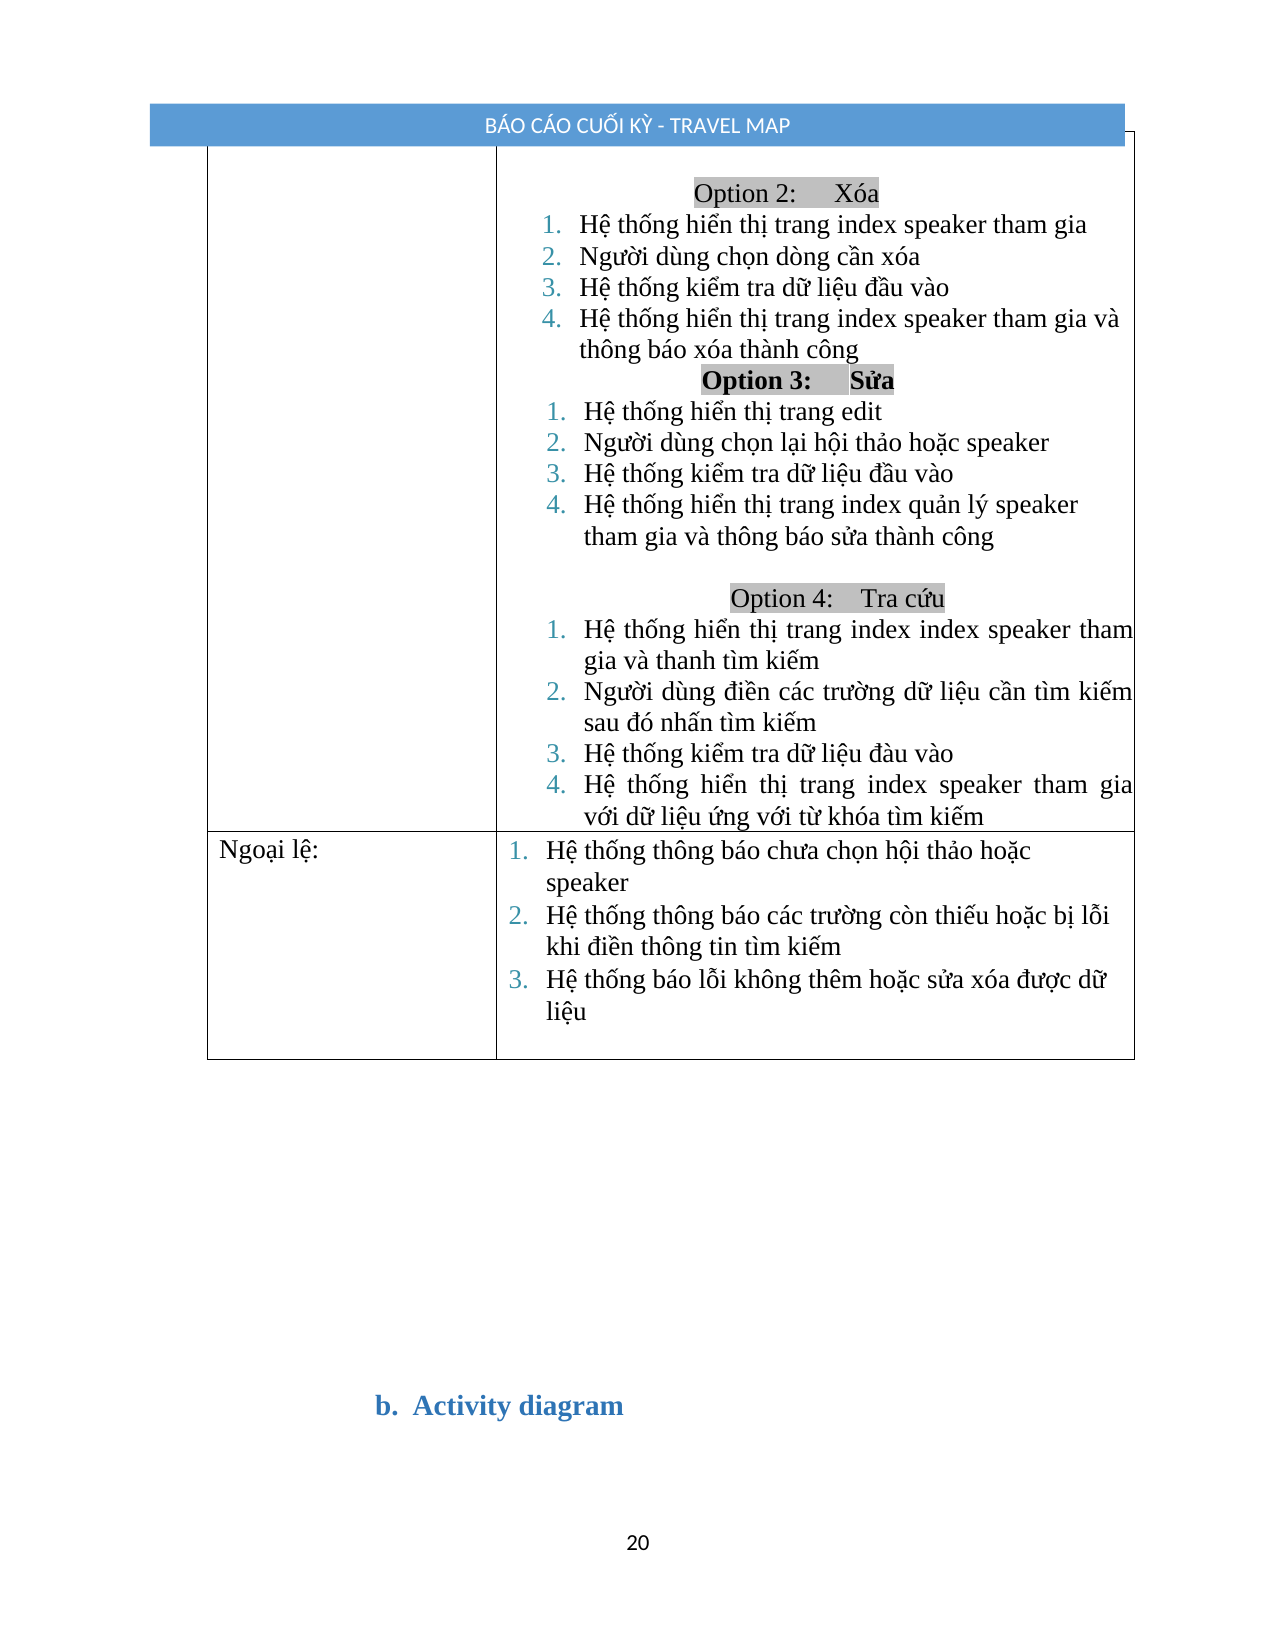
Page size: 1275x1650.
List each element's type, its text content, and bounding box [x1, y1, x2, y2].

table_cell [208, 147, 496, 831]
list Activity diagram [375, 1388, 1125, 1422]
table_cell Ngoại lệ: [208, 832, 496, 1059]
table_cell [497, 132, 1134, 831]
table_cell Hệ thống thông báo chưa chọn hội thảo hoặc speaker Hệ thống thông báo các trường còn thiếu hoặc bị lỗi khi điền thông tin tìm kiếm Hệ thống báo lỗi không thêm hoặc sửa xóa được dữ liệu [497, 832, 1134, 1059]
